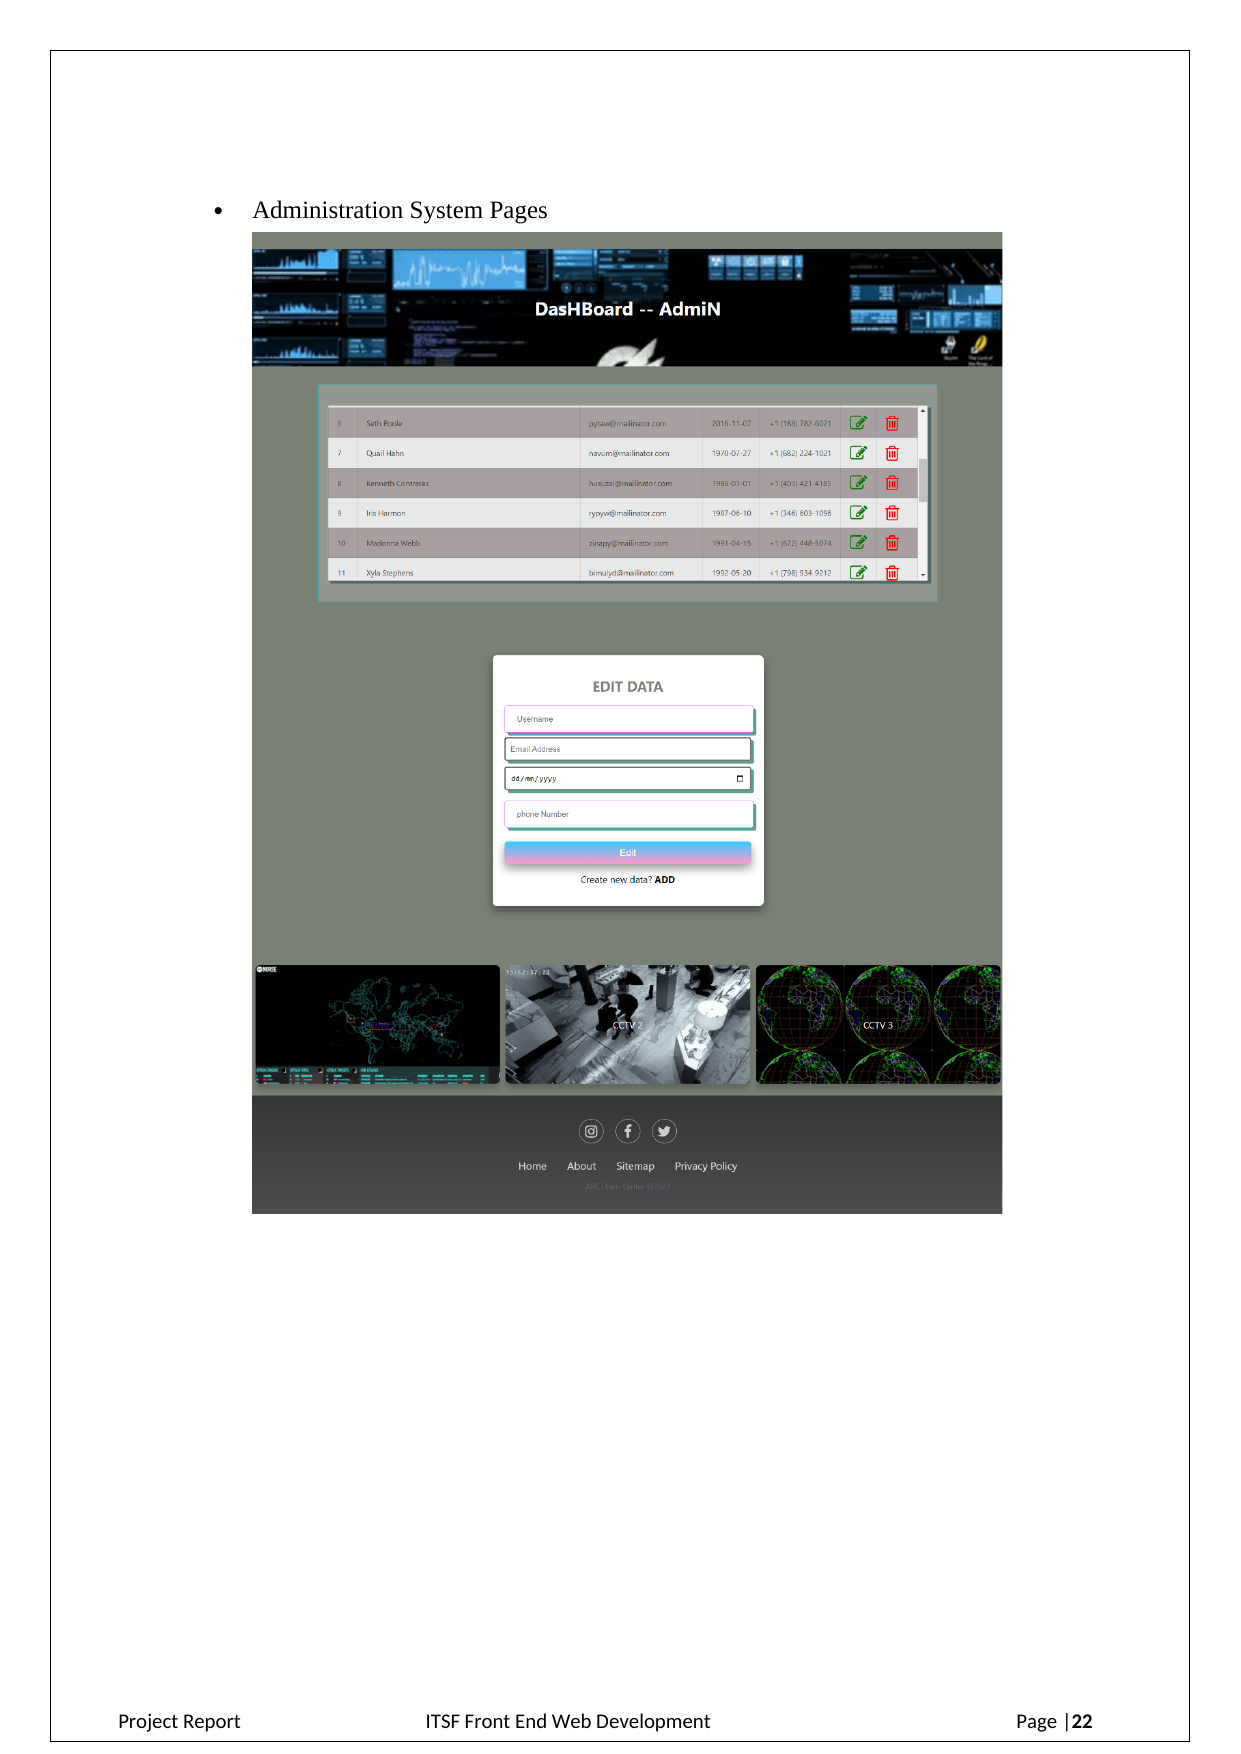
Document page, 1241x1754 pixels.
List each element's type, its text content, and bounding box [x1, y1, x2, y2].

picture [252, 232, 1003, 1214]
list Administration System Pages [214, 195, 1122, 224]
